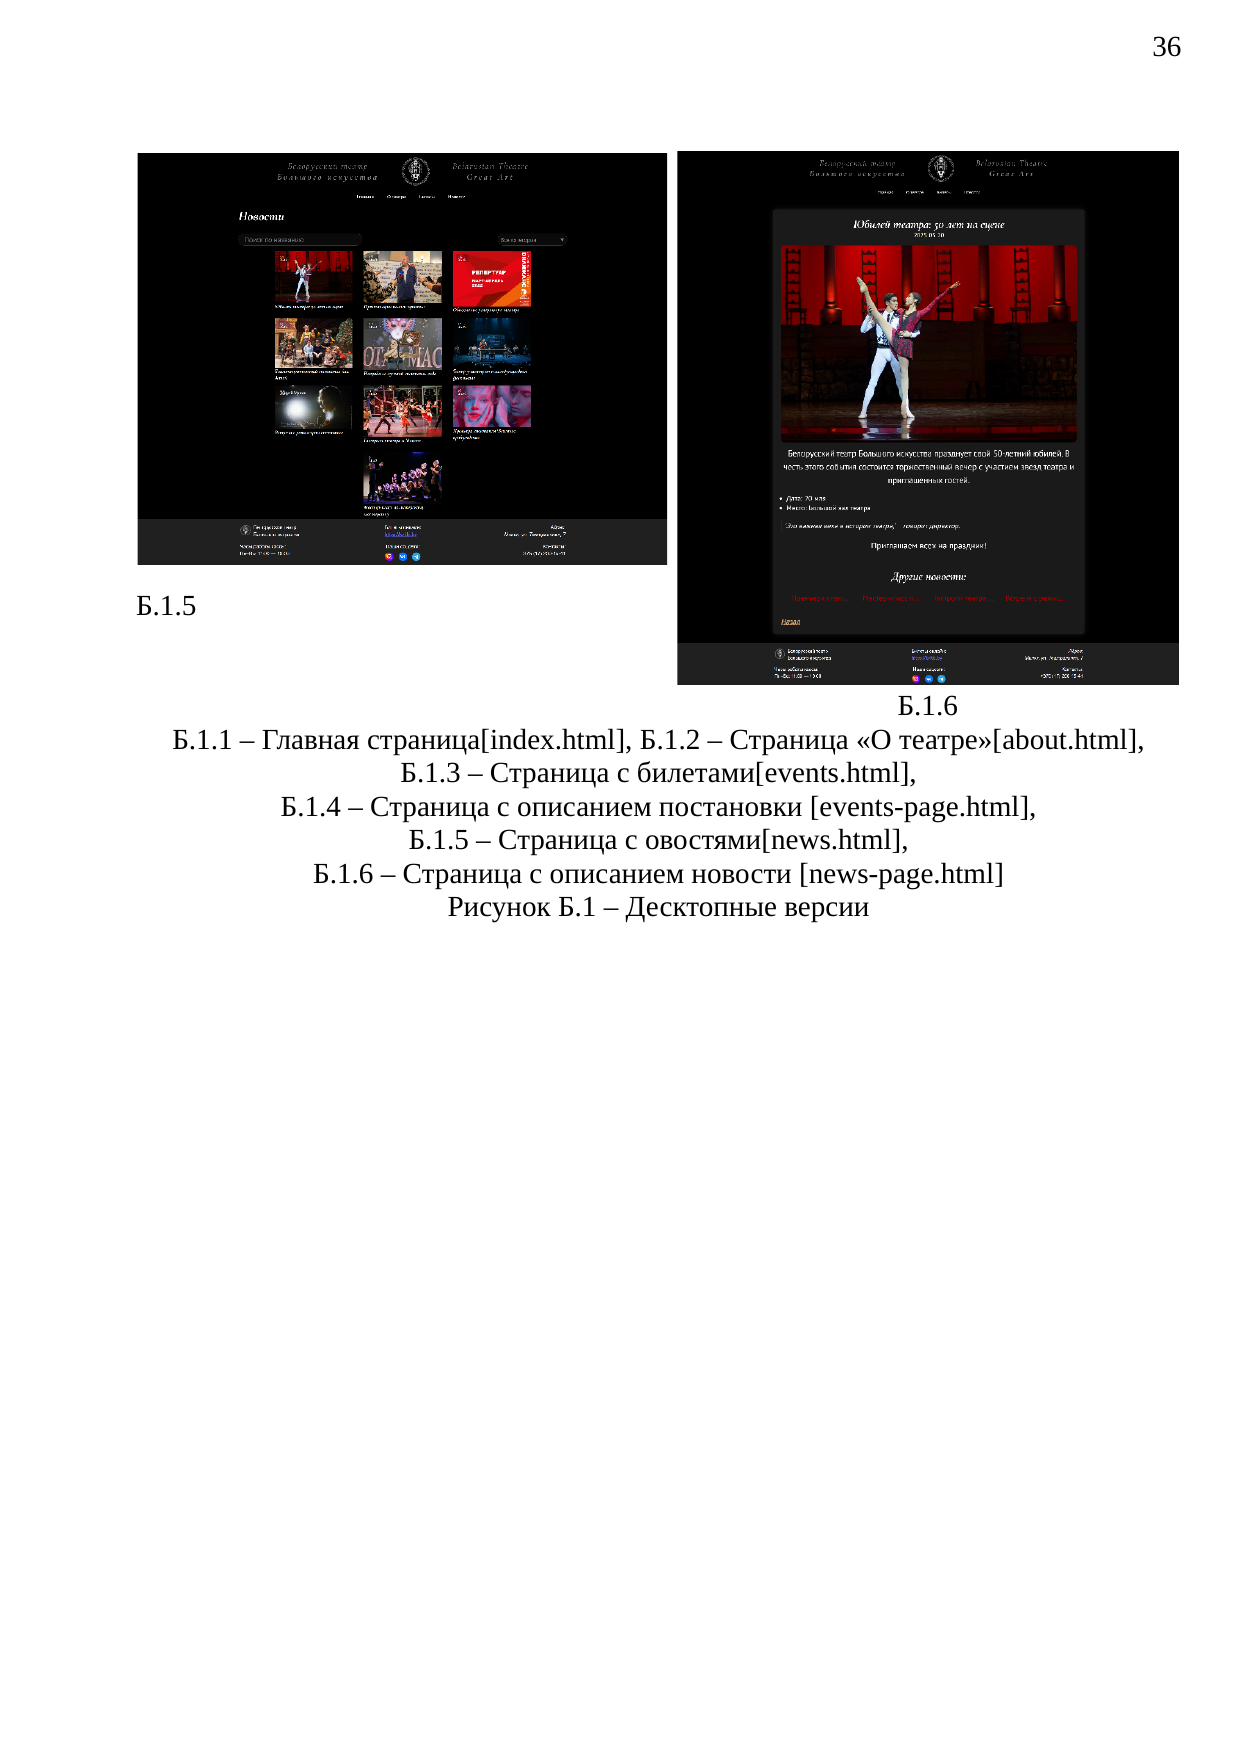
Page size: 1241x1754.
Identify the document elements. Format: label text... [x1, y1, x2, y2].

text Б.1.6 – Страница с описанием новости [news-page.html] [136, 856, 1181, 889]
text Б.1.6 [136, 688, 1181, 722]
text Б.1.4 – Страница с описанием постановки [events-page.html], [136, 789, 1181, 822]
picture [135, 153, 667, 563]
picture [675, 151, 1179, 683]
text Рисунок Б.1 – Десктопные версии [136, 889, 1181, 923]
text Б.1.3 – Страница с билетами[events.html], [136, 755, 1181, 789]
text Б.1.1 – Главная страница[index.html], Б.1.2 – Страница «О театре»[about.html], [136, 722, 1181, 755]
text Б.1.5 – Страница с овостями[news.html], [136, 822, 1181, 856]
